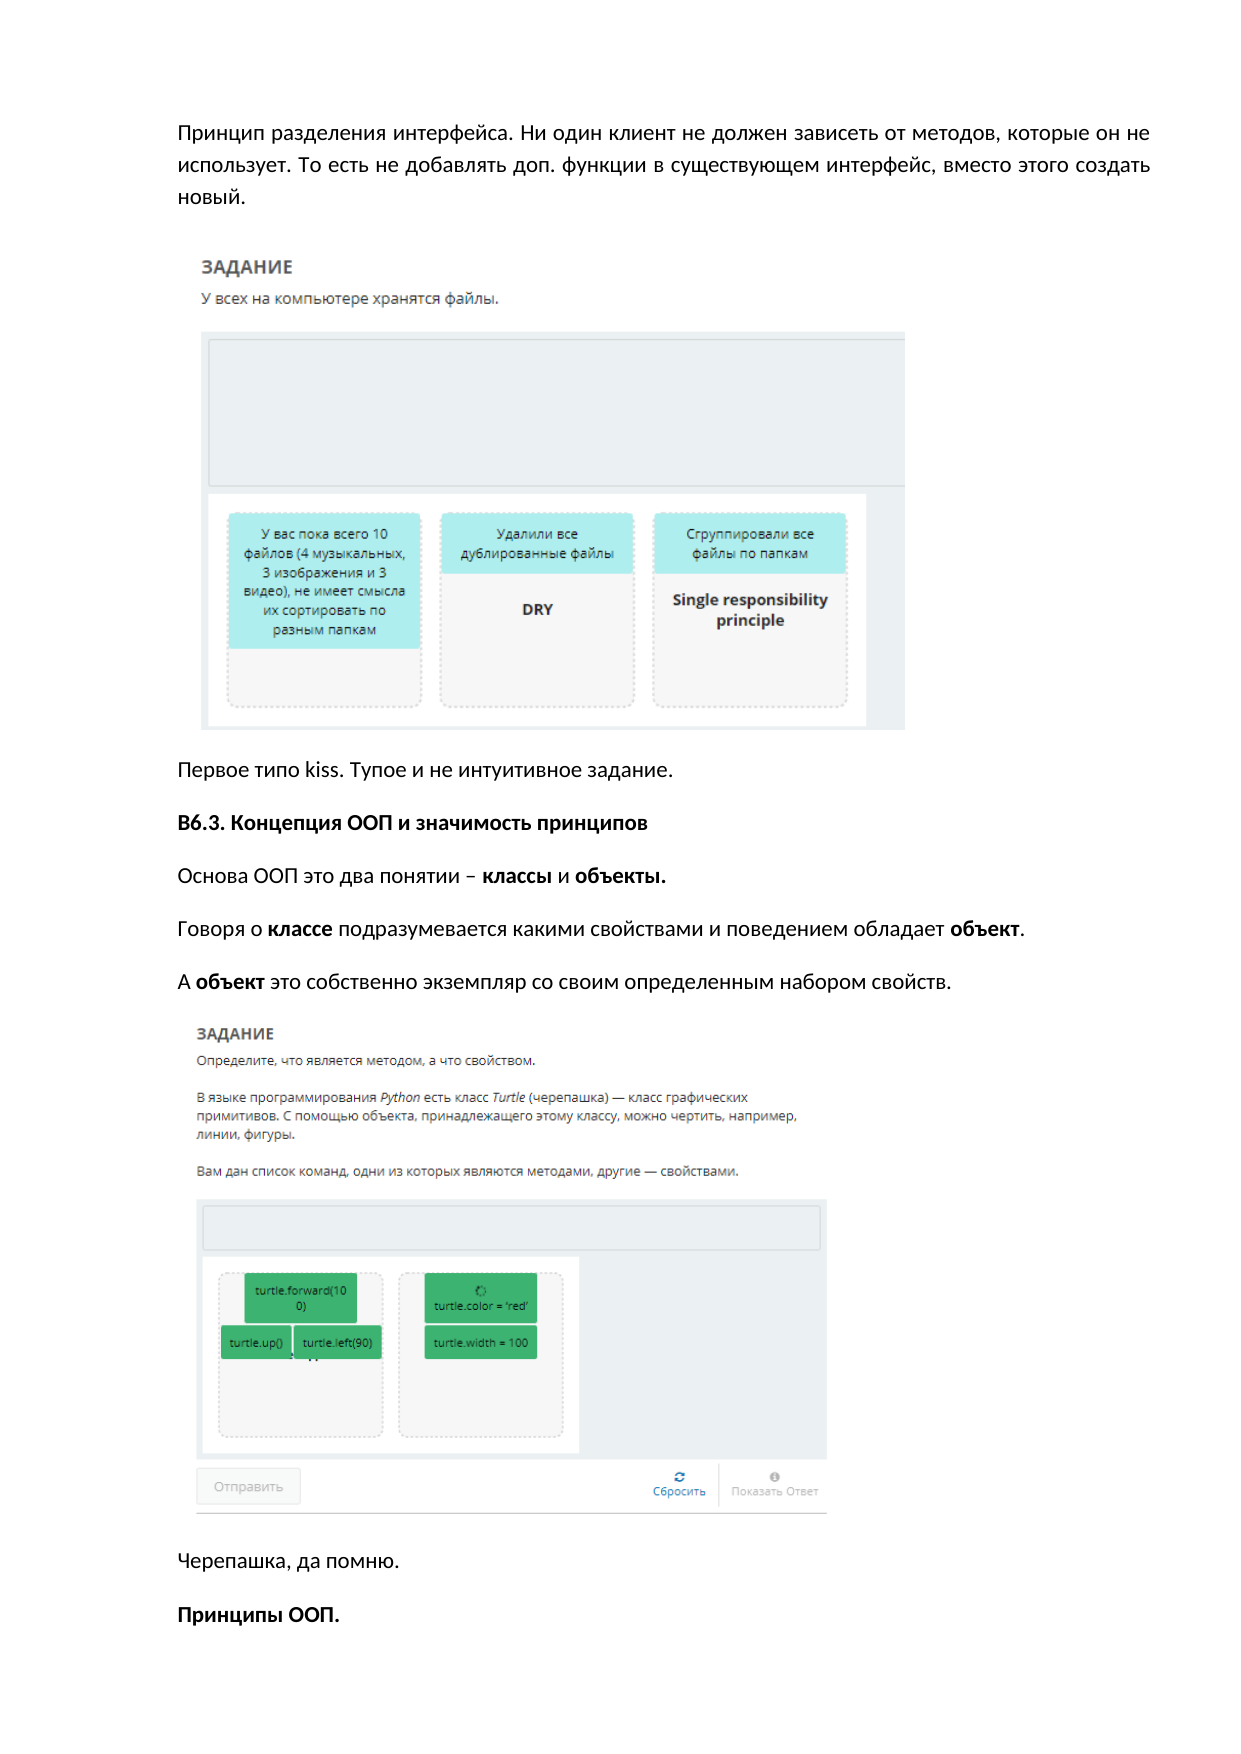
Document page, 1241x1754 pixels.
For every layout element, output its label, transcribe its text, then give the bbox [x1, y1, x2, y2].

text Основа ООП это два понятии – классы и объекты. [177, 861, 1152, 889]
picture [177, 1020, 835, 1522]
text Первое типо kiss. Тупое и не интуитивное задание. [177, 755, 1152, 783]
text Черепашка, да помню. [177, 1547, 1152, 1575]
text Принцип разделения интерфейса. Ни один клиент не должен зависеть от методов, которые он не использует. То есть не добавлять доп. функции в существующем интерфейс, вместо этого создать новый. [177, 118, 1152, 211]
text Принципы ООП. [177, 1600, 1152, 1628]
text А объект это собственно экземпляр со своим определенным набором свойств. [177, 967, 1152, 995]
text Говоря о классе подразумевается какими свойствами и поведением обладает объект. [177, 914, 1152, 942]
text B6.3. Концепция ООП и значимость принципов [177, 808, 1152, 836]
picture [177, 235, 905, 730]
